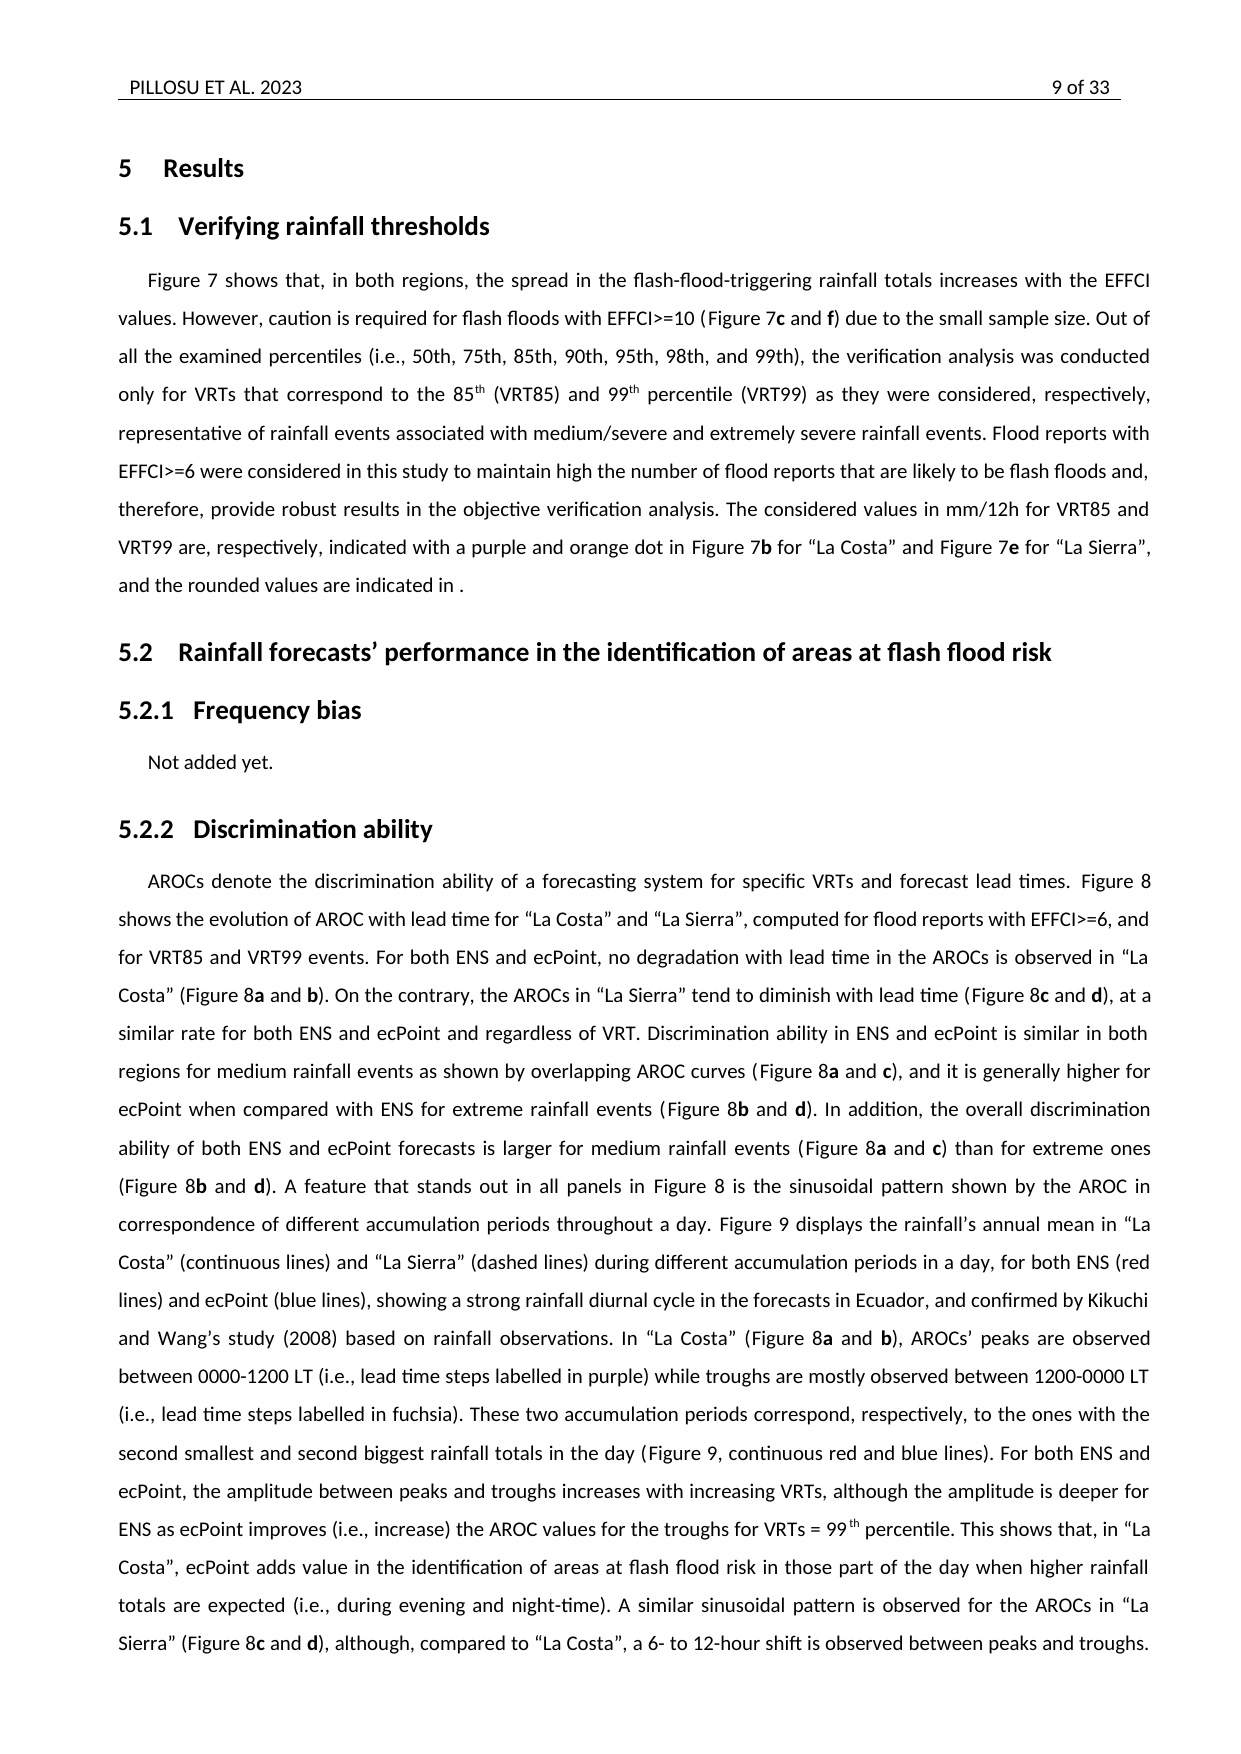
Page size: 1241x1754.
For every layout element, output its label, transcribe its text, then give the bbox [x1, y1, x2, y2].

subtitle Results [118, 151, 1152, 184]
subtitle Frequency bias [118, 693, 1152, 726]
text Not added yet. [118, 749, 1152, 774]
subtitle Rainfall forecasts’ performance in the identification of areas at flash flood risk [118, 635, 1152, 668]
text Figure 5 shows that, in both regions, the spread in the flash-flood-triggering rainfall totals increases with the EFFCI values. However, caution is required for flash floods with EFFCI>=10 (Figure 5c and f) due to the small sample size. Out of all the examined percentiles (i.e., 50th, 75th, 85th, 90th, 95th, 98th, and 99th), the verification analysis was conducted only for VRTs that correspond to the 85th (VRT85) and 99th percentile (VRT99) as they were considered, respectively, representative of rainfall events associated with medium/severe and extremely severe rainfall events. Flood reports with EFFCI>=6 were considered in this study to maintain high the number of flood reports that are likely to be flash floods and, therefore, provide robust results in the objective verification analysis. The considered values in mm/12h for VRT85 and VRT99 are, respectively, indicated with a purple and orange dot in Figure 5b for “La Costa” and Figure 5e for “La Sierra”, and the rounded values are indicated in Table 4. [118, 267, 1152, 598]
subtitle Discrimination ability [118, 812, 1152, 845]
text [118, 868, 1152, 1656]
subtitle Verifying rainfall thresholds [118, 209, 1152, 242]
